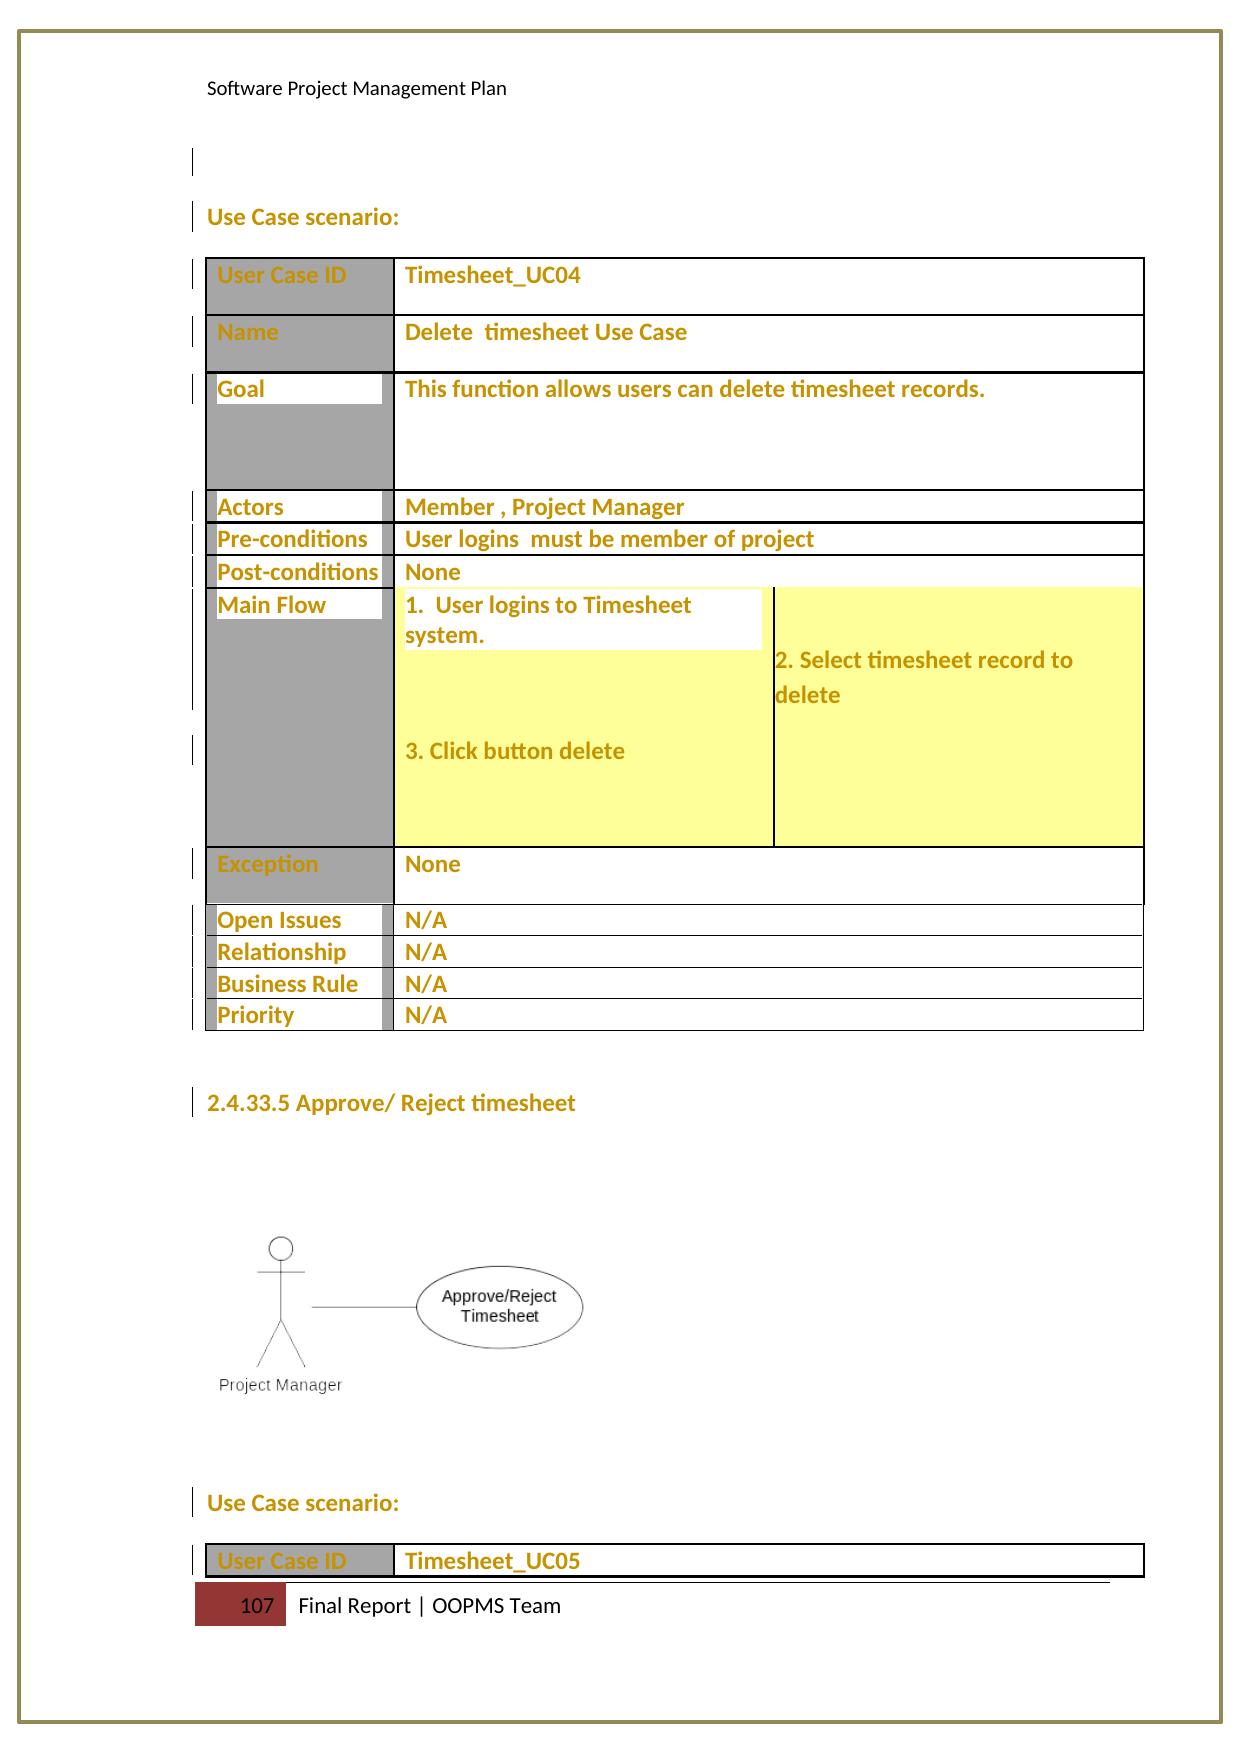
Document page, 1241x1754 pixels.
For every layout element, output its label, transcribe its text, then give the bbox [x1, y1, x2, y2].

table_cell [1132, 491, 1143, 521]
text Use Case scenario: [207, 1487, 1122, 1517]
table_header Timesheet_UC04 [395, 259, 1143, 314]
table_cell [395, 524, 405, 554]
table_cell None [395, 848, 1143, 903]
table_cell 1. User logins to Timesheet system. 3. Click button delete [395, 587, 773, 846]
table_header User Case ID [207, 1545, 393, 1575]
text Use Case scenario: [207, 201, 1122, 232]
table_cell Exception [207, 848, 393, 903]
table_cell Goal [207, 374, 393, 489]
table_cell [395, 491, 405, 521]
table_header User Case ID [207, 259, 393, 314]
table_cell Main Flow [207, 589, 393, 846]
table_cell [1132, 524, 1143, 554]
table_cell 2. Select timesheet record to delete [775, 587, 1143, 846]
subtitle 2.4.33.5 Approve/ Reject timesheet [207, 1087, 1122, 1117]
table_header Timesheet_UC05 [395, 1545, 1143, 1575]
table_cell This function allows users can delete timesheet records. [395, 374, 1143, 489]
table_cell Name [207, 316, 393, 371]
table_cell Delete timesheet Use Case [395, 316, 1143, 371]
